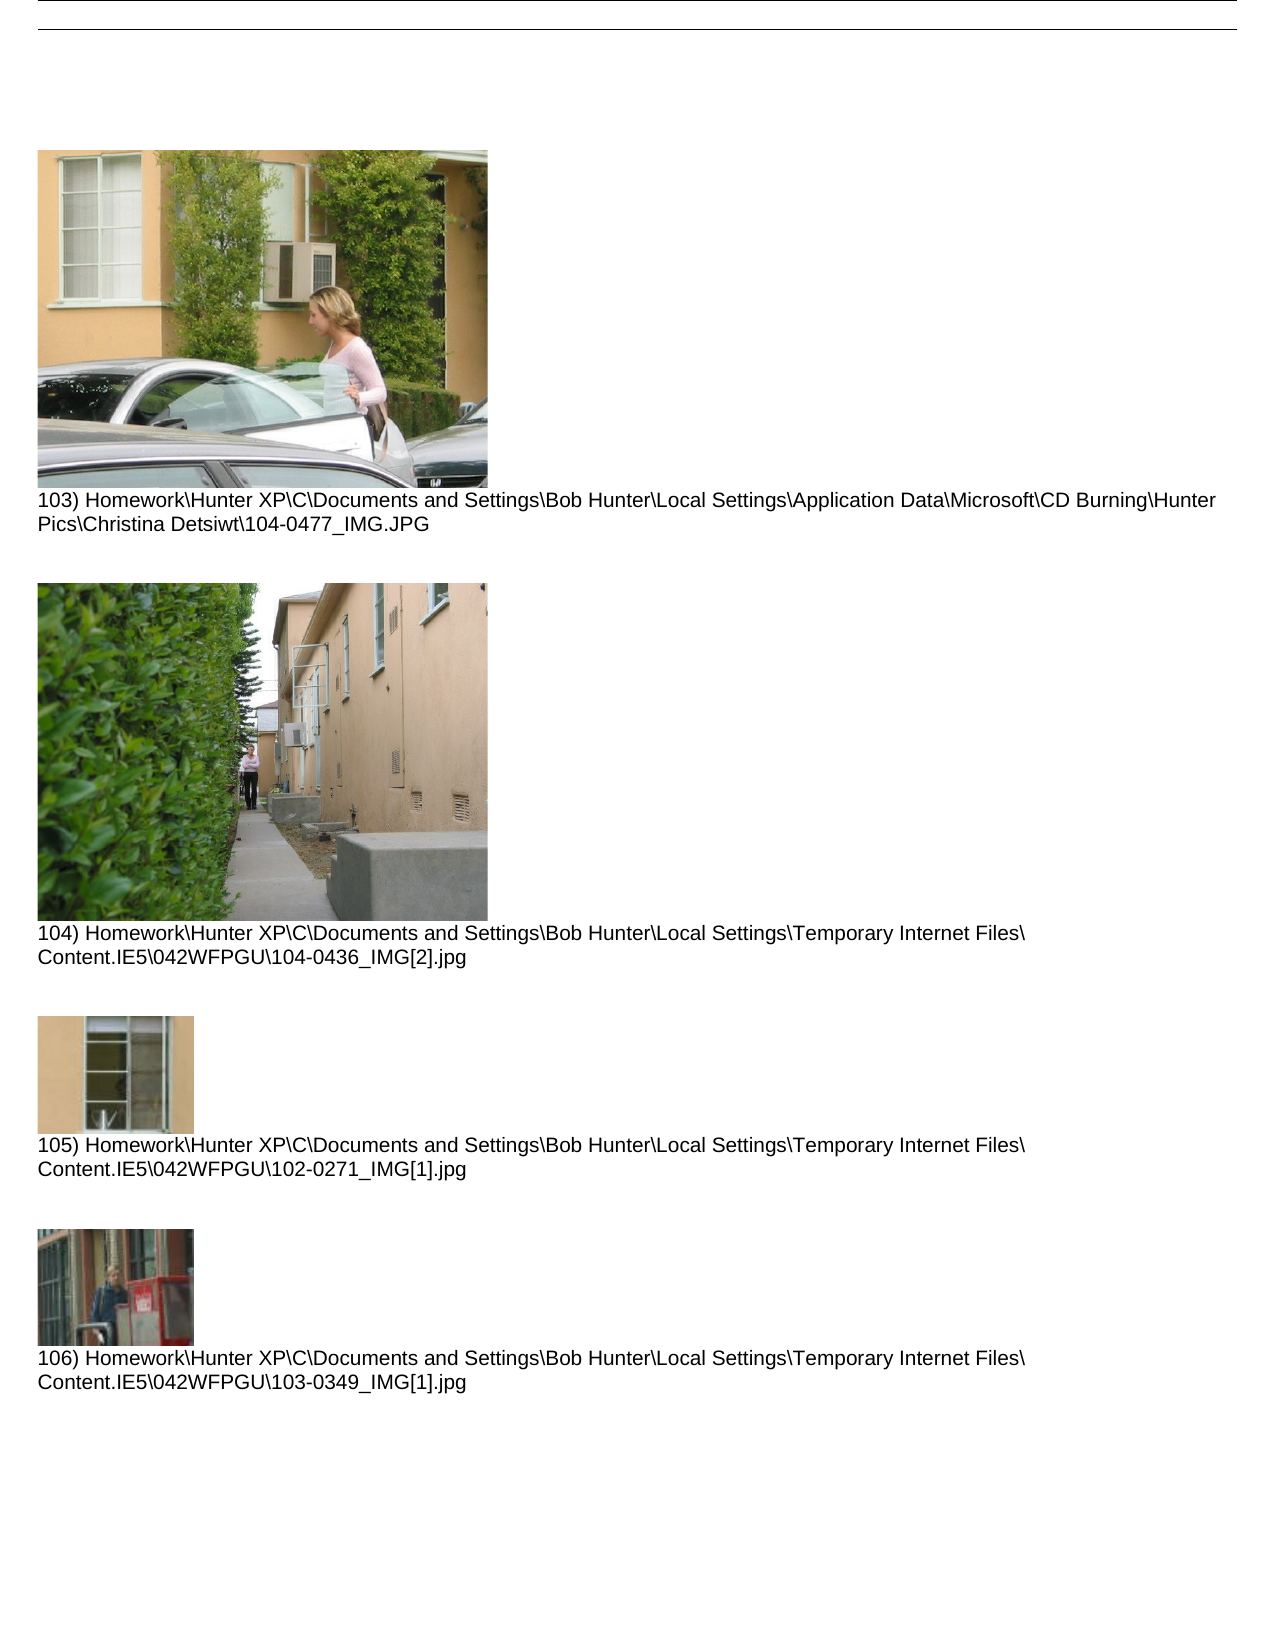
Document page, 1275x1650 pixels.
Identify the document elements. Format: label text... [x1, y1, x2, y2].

picture [37, 583, 488, 921]
picture [37, 150, 488, 488]
text 104) Homework\Hunter XP\C\Documents and Settings\Bob Hunter\Local Settings\Temporary Internet Files\Content.IE5\042WFPGU\104-0436_IMG[2].jpg [37, 921, 1237, 969]
picture [37, 1229, 194, 1346]
text 106) Homework\Hunter XP\C\Documents and Settings\Bob Hunter\Local Settings\Temporary Internet Files\Content.IE5\042WFPGU\103-0349_IMG[1].jpg [37, 1346, 1237, 1394]
text 105) Homework\Hunter XP\C\Documents and Settings\Bob Hunter\Local Settings\Temporary Internet Files\Content.IE5\042WFPGU\102-0271_IMG[1].jpg [37, 1133, 1237, 1181]
picture [37, 1016, 194, 1134]
text 103) Homework\Hunter XP\C\Documents and Settings\Bob Hunter\Local Settings\Application Data\Microsoft\CD Burning\Hunter Pics\Christina Detsiwt\104-0477_IMG.JPG [37, 487, 1237, 535]
